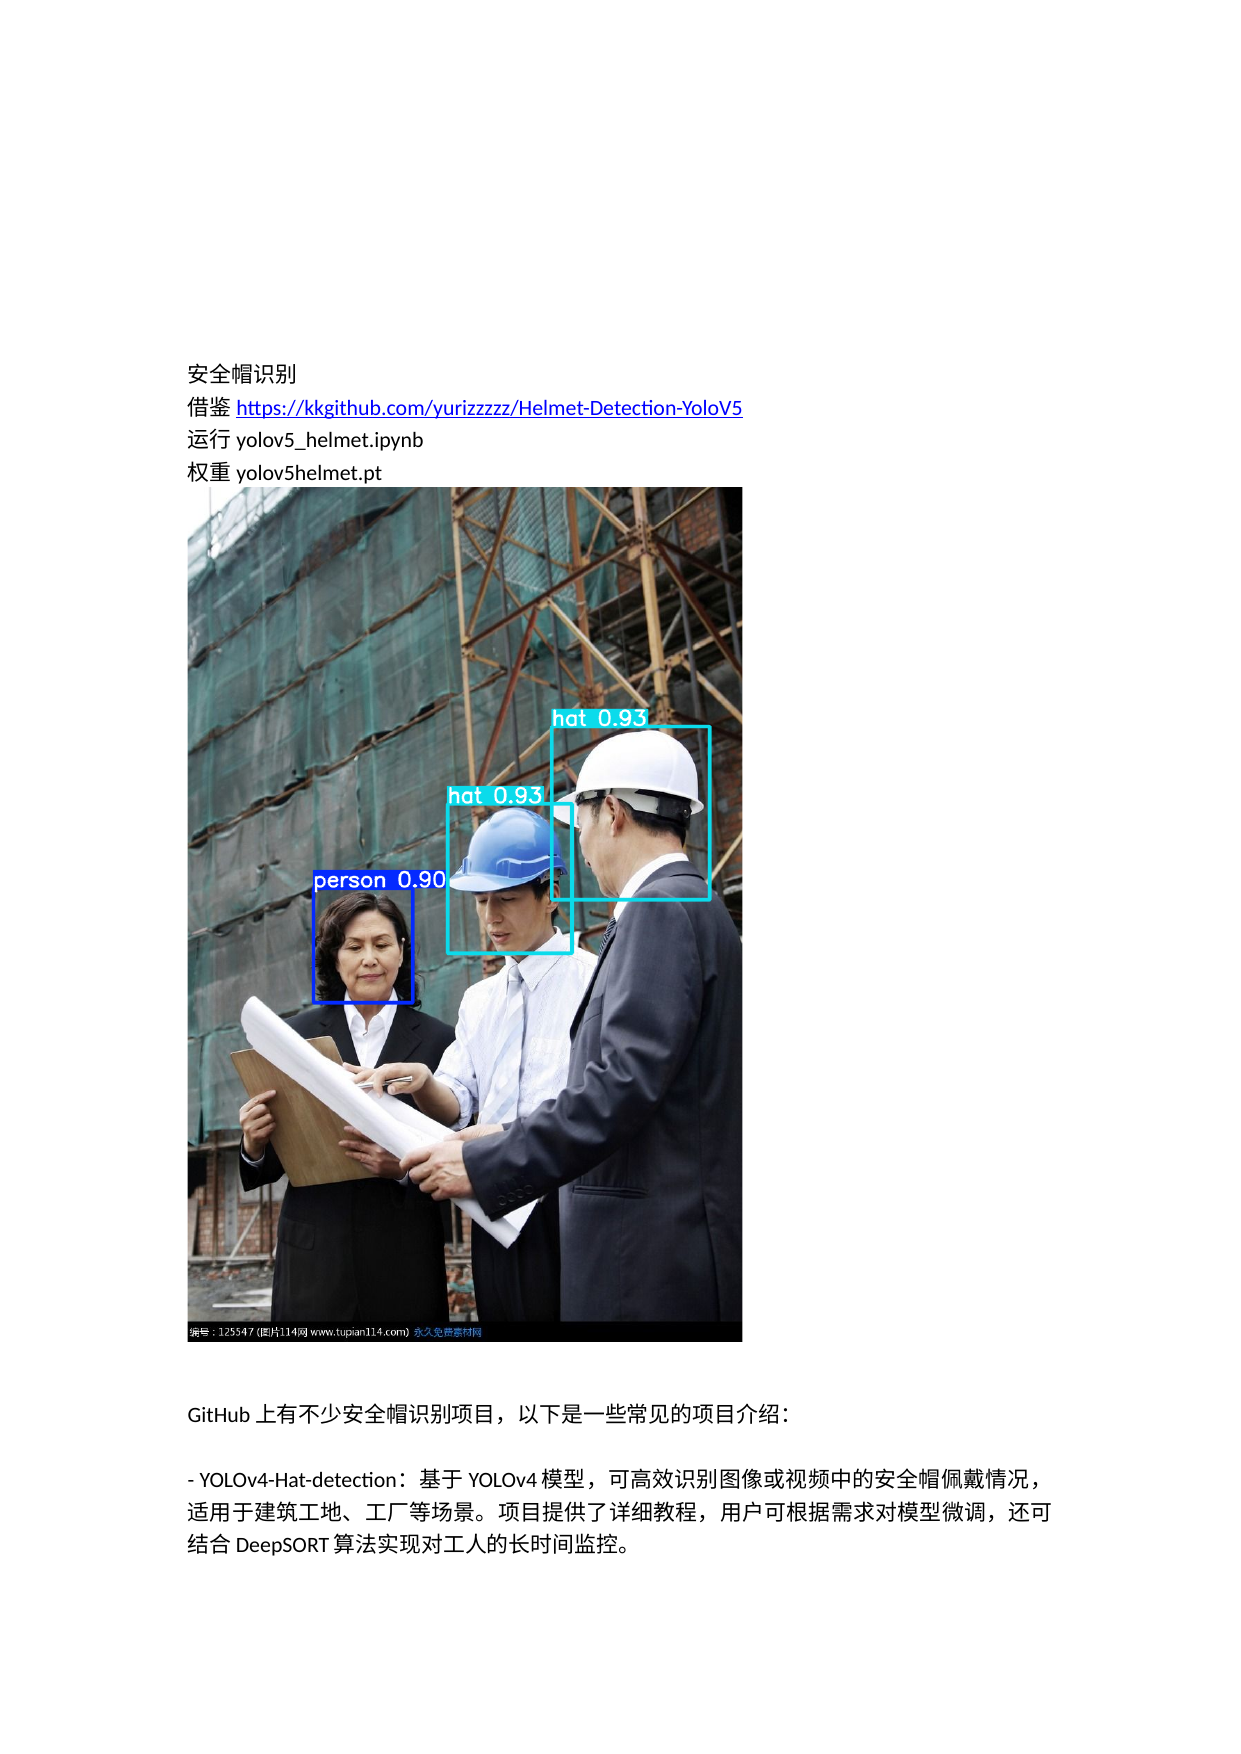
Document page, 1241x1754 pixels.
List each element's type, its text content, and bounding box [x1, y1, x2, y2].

list 借鉴 https://kkgithub.com/yurizzzzz/Helmet-Detection-YoloV5 [187, 389, 1053, 422]
list 权重 yolov5helmet.pt [187, 454, 1053, 487]
list 安全帽识别 [187, 357, 1053, 389]
list GitHub上有不少安全帽识别项目，以下是一些常见的项目介绍： [187, 1397, 1053, 1429]
picture [187, 487, 743, 1342]
list 运行 yolov5_helmet.ipynb [187, 422, 1053, 454]
list - YOLOv4-Hat-detection：基于YOLOv4模型，可高效识别图像或视频中的安全帽佩戴情况，适用于建筑工地、工厂等场景。项目提供了详细教程，用户可根据需求对模型微调，还可结合DeepSORT算法实现对工人的长时间监控。 [187, 1462, 1053, 1559]
